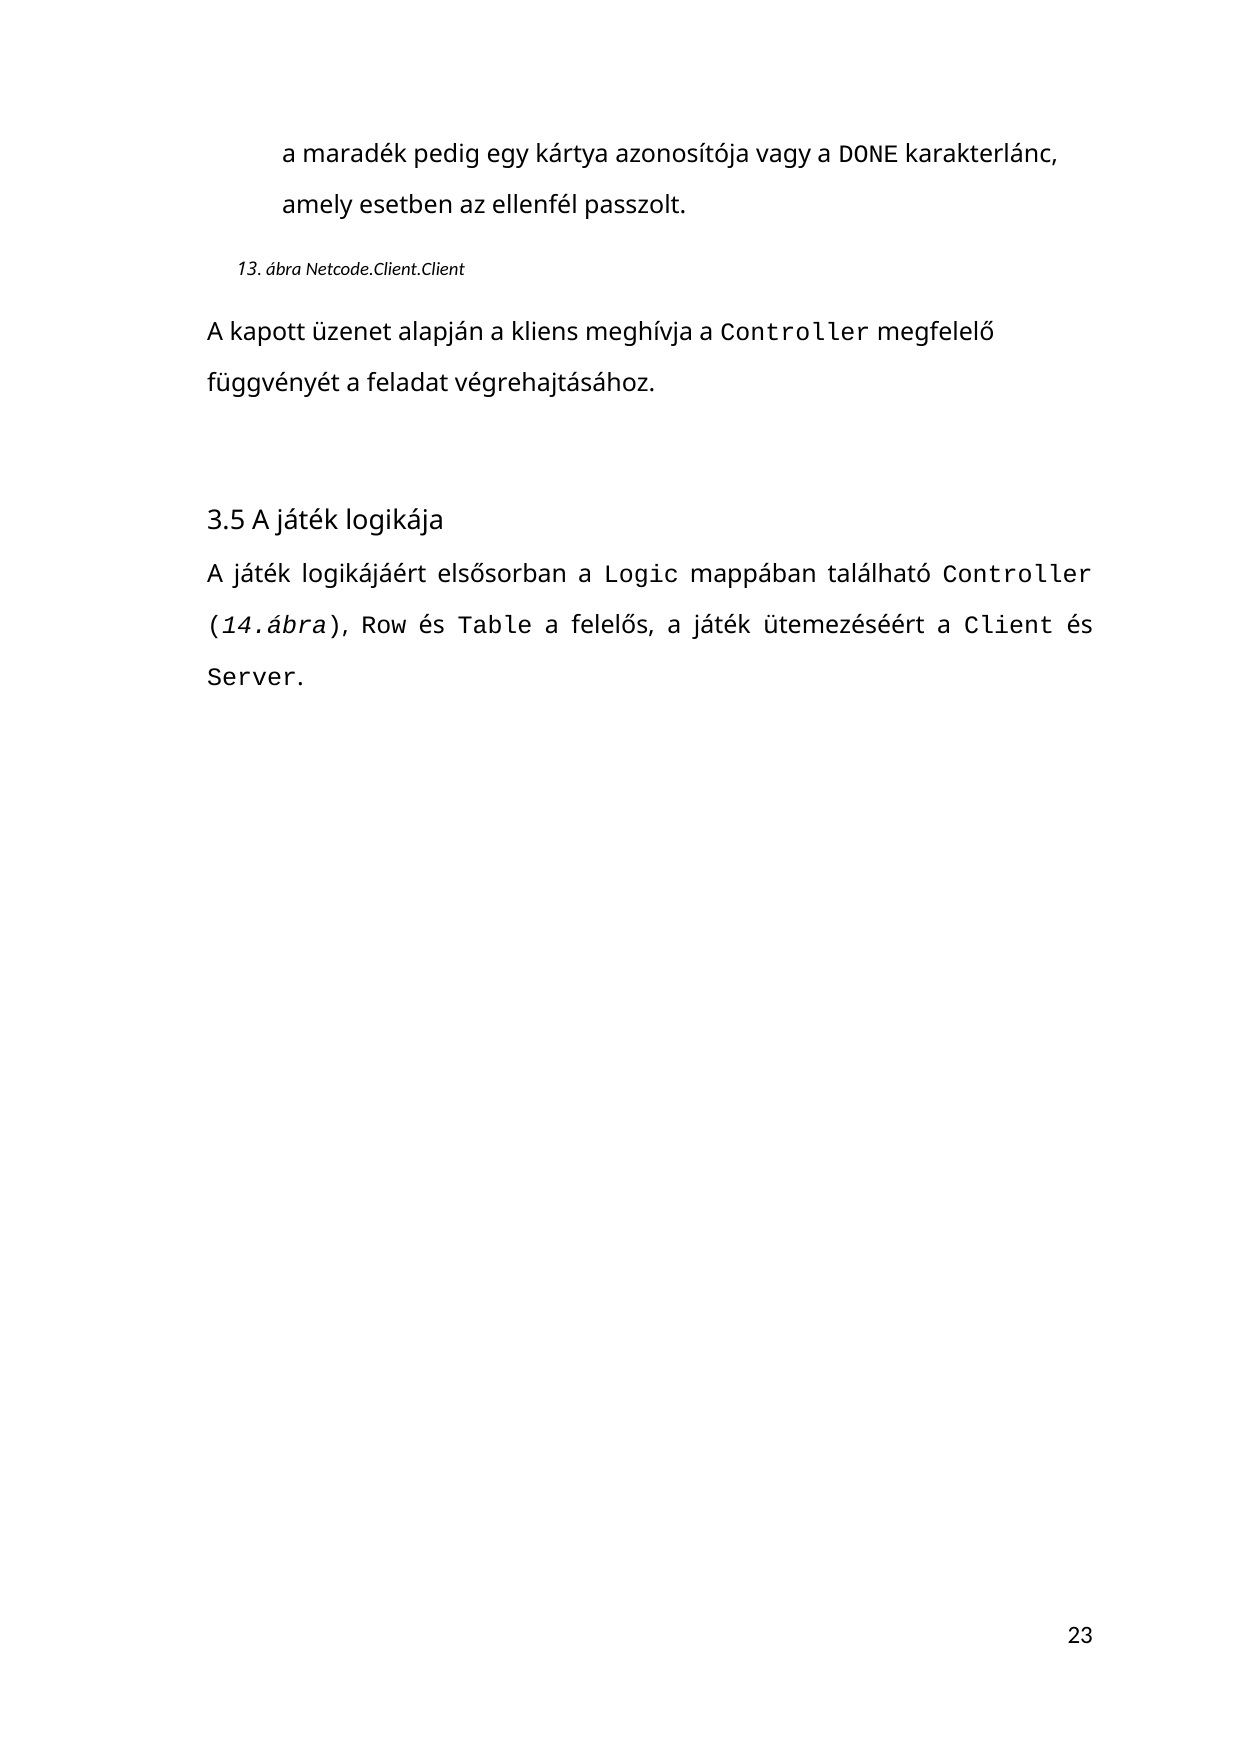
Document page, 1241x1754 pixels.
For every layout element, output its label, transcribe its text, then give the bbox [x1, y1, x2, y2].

subtitle 3.5 A játék logikája [207, 501, 1092, 537]
text A kapott üzenet alapján a kliens meghívja a Controller megfelelő függvényét a feladat végrehajtásához. [207, 314, 1092, 399]
list default: ha egyik feljebb található üzenetre sem illik, akkor felbontja. Az üzenet első karaktere a küldő száma, ez lehet 1 vagy 2, a maradék pedig egy kártya azonosítója vagy a DONE karakterlánc, amely esetben az ellenfél passzolt. [244, 136, 1092, 221]
text 13. ábra Netcode.Client.Client [207, 255, 1092, 280]
text A játék logikájáért elsősorban a Logic mappában található Controller (14.ábra), Row és Table a felelős, a játék ütemezéséért a Client és Server. [207, 556, 1092, 693]
